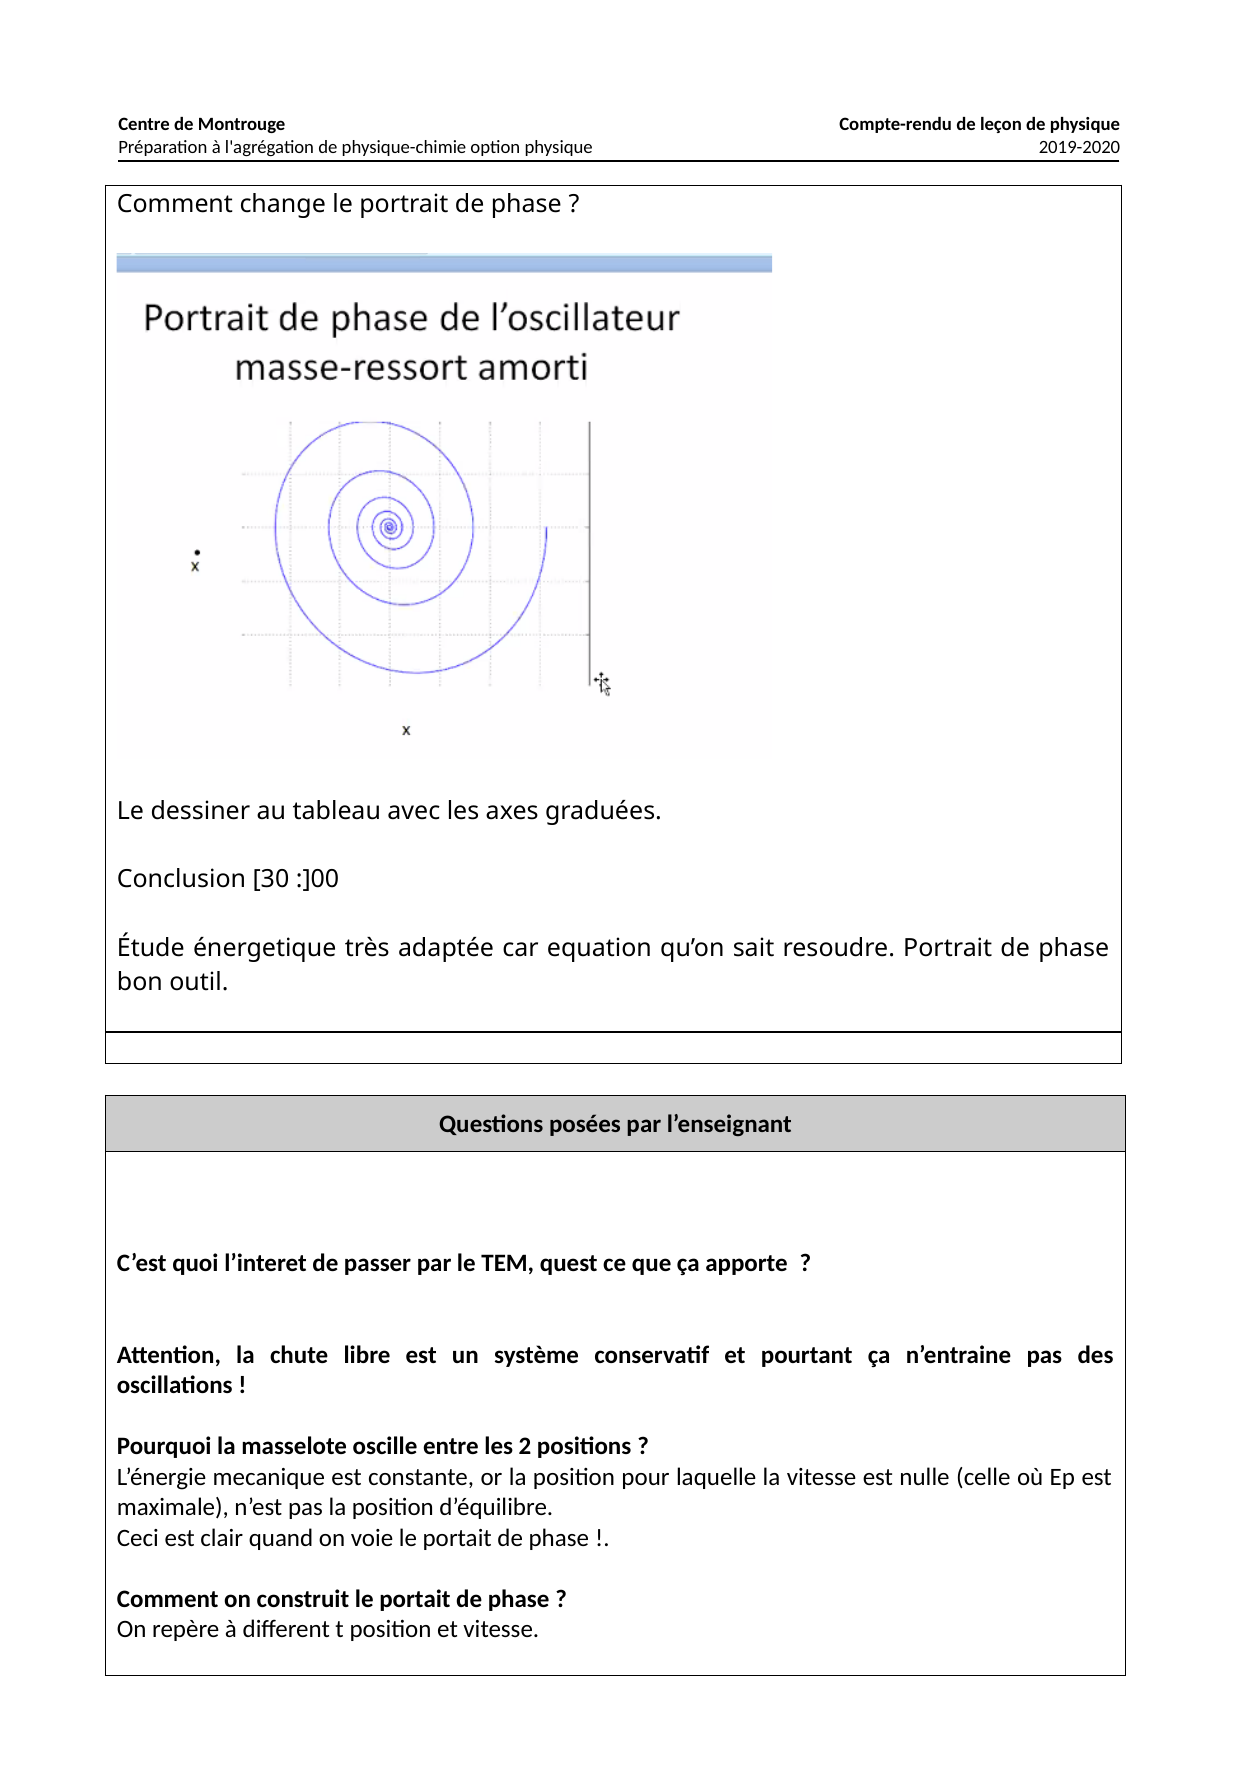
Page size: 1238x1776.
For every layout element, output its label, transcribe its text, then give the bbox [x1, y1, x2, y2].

table_cell [106, 1033, 1121, 1063]
table_header Questions posées par l’enseignant [106, 1096, 1125, 1151]
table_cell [106, 1152, 1125, 1674]
picture [116, 253, 773, 759]
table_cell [106, 186, 1121, 1031]
